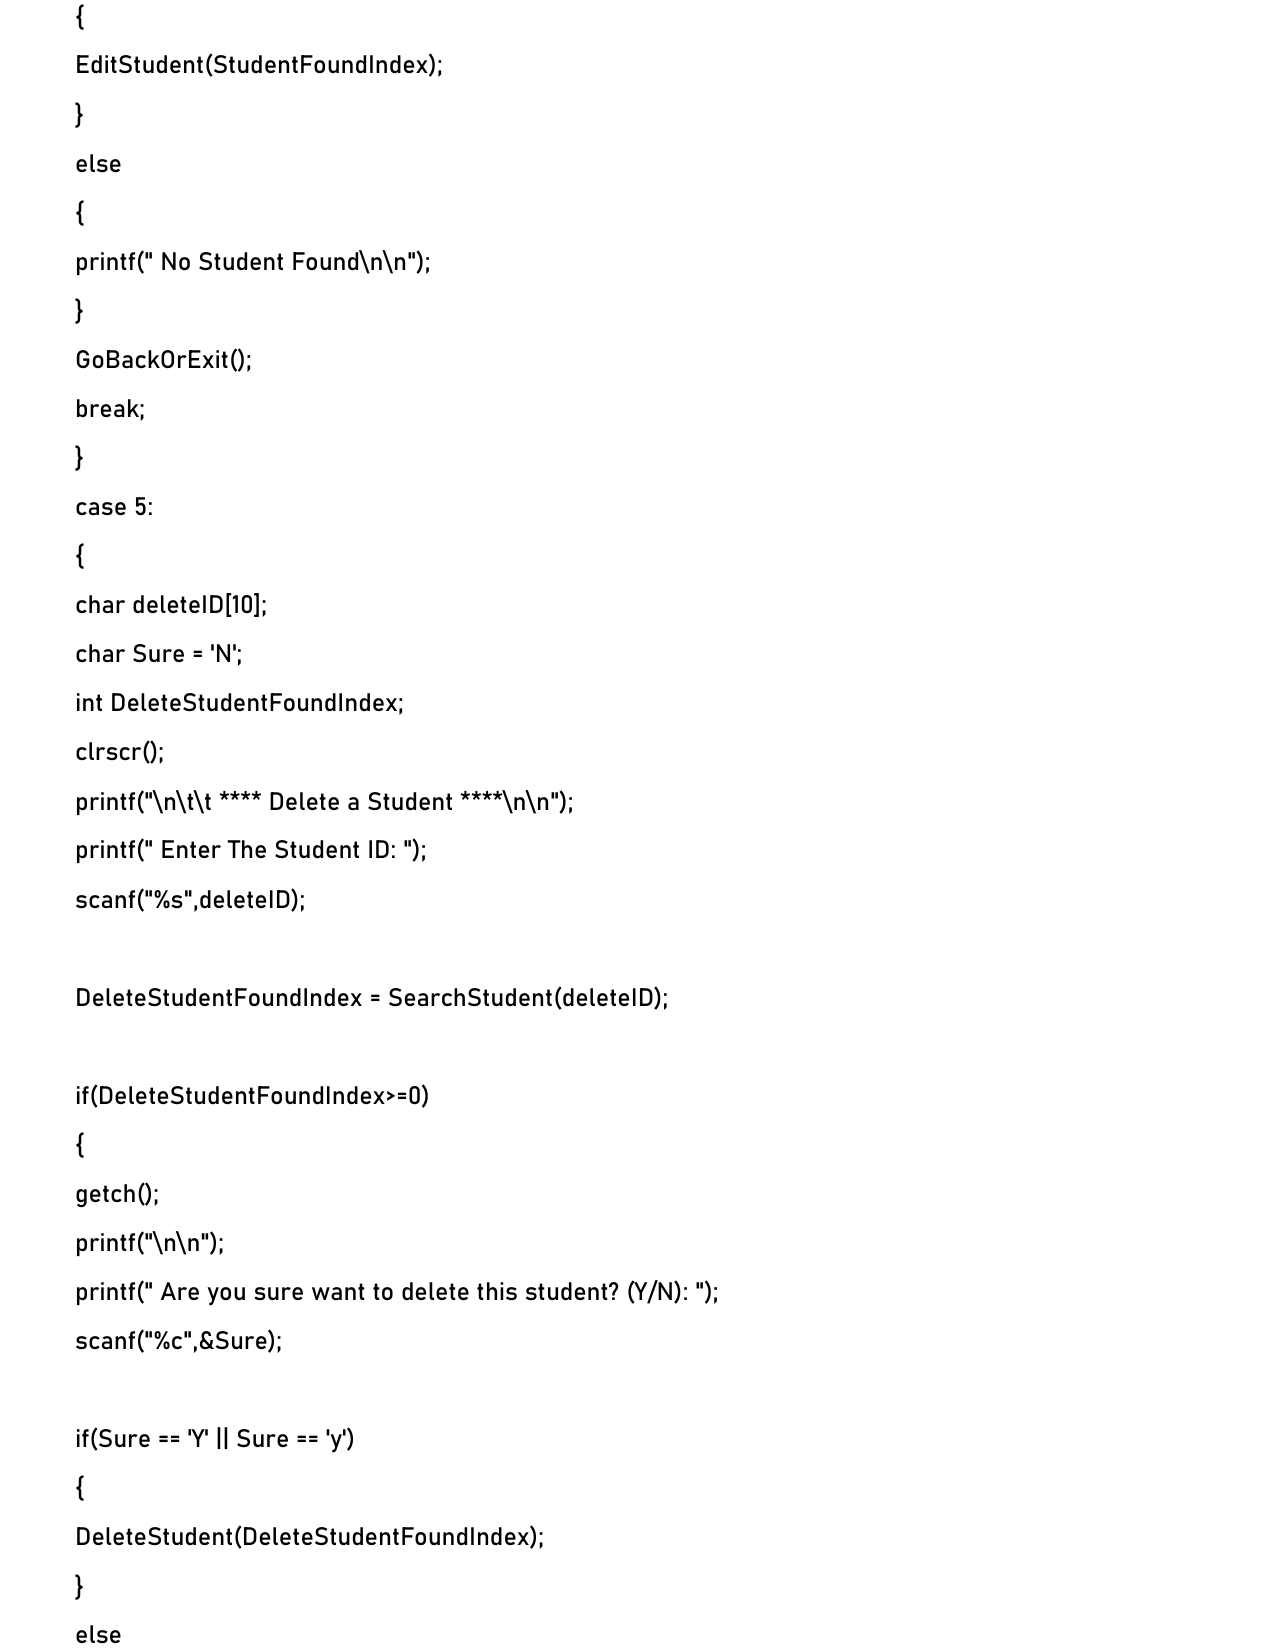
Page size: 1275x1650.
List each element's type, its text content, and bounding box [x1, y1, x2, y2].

text { [75, 1472, 1275, 1502]
text { [75, 0, 1275, 30]
text break; [75, 392, 1275, 422]
text int DeleteStudentFoundIndex; [75, 687, 1275, 717]
text char deleteID[10]; [75, 589, 1275, 619]
text DeleteStudent(DeleteStudentFoundIndex); [75, 1521, 1275, 1551]
text if(Sure == 'Y' || Sure == 'y') [75, 1423, 1275, 1453]
text { [75, 1128, 1275, 1158]
text else [75, 1619, 1275, 1649]
text else [75, 147, 1275, 177]
text scanf("%s",deleteID); [75, 883, 1275, 913]
text printf(" Are you sure want to delete this student? (Y/N): "); [75, 1276, 1275, 1306]
text EditStudent(StudentFoundIndex); [75, 49, 1275, 79]
text printf(" No Student Found\n\n"); [75, 245, 1275, 275]
text GoBackOrExit(); [75, 343, 1275, 373]
text { [75, 196, 1275, 226]
text printf(" Enter The Student ID: "); [75, 834, 1275, 864]
text printf("\n\t\t **** Delete a Student ****\n\n"); [75, 785, 1275, 815]
text clrscr(); [75, 736, 1275, 766]
text getch(); [75, 1177, 1275, 1207]
text } [75, 442, 1275, 472]
text } [75, 294, 1275, 324]
text { [75, 540, 1275, 570]
text DeleteStudentFoundIndex = SearchStudent(deleteID); [75, 981, 1275, 1011]
text if(DeleteStudentFoundIndex>=0) [75, 1079, 1275, 1109]
text scanf("%c",&Sure); [75, 1325, 1275, 1355]
text case 5: [75, 491, 1275, 521]
text char Sure = 'N'; [75, 638, 1275, 668]
text } [75, 1570, 1275, 1600]
text printf("\n\n"); [75, 1227, 1275, 1257]
text } [75, 98, 1275, 128]
